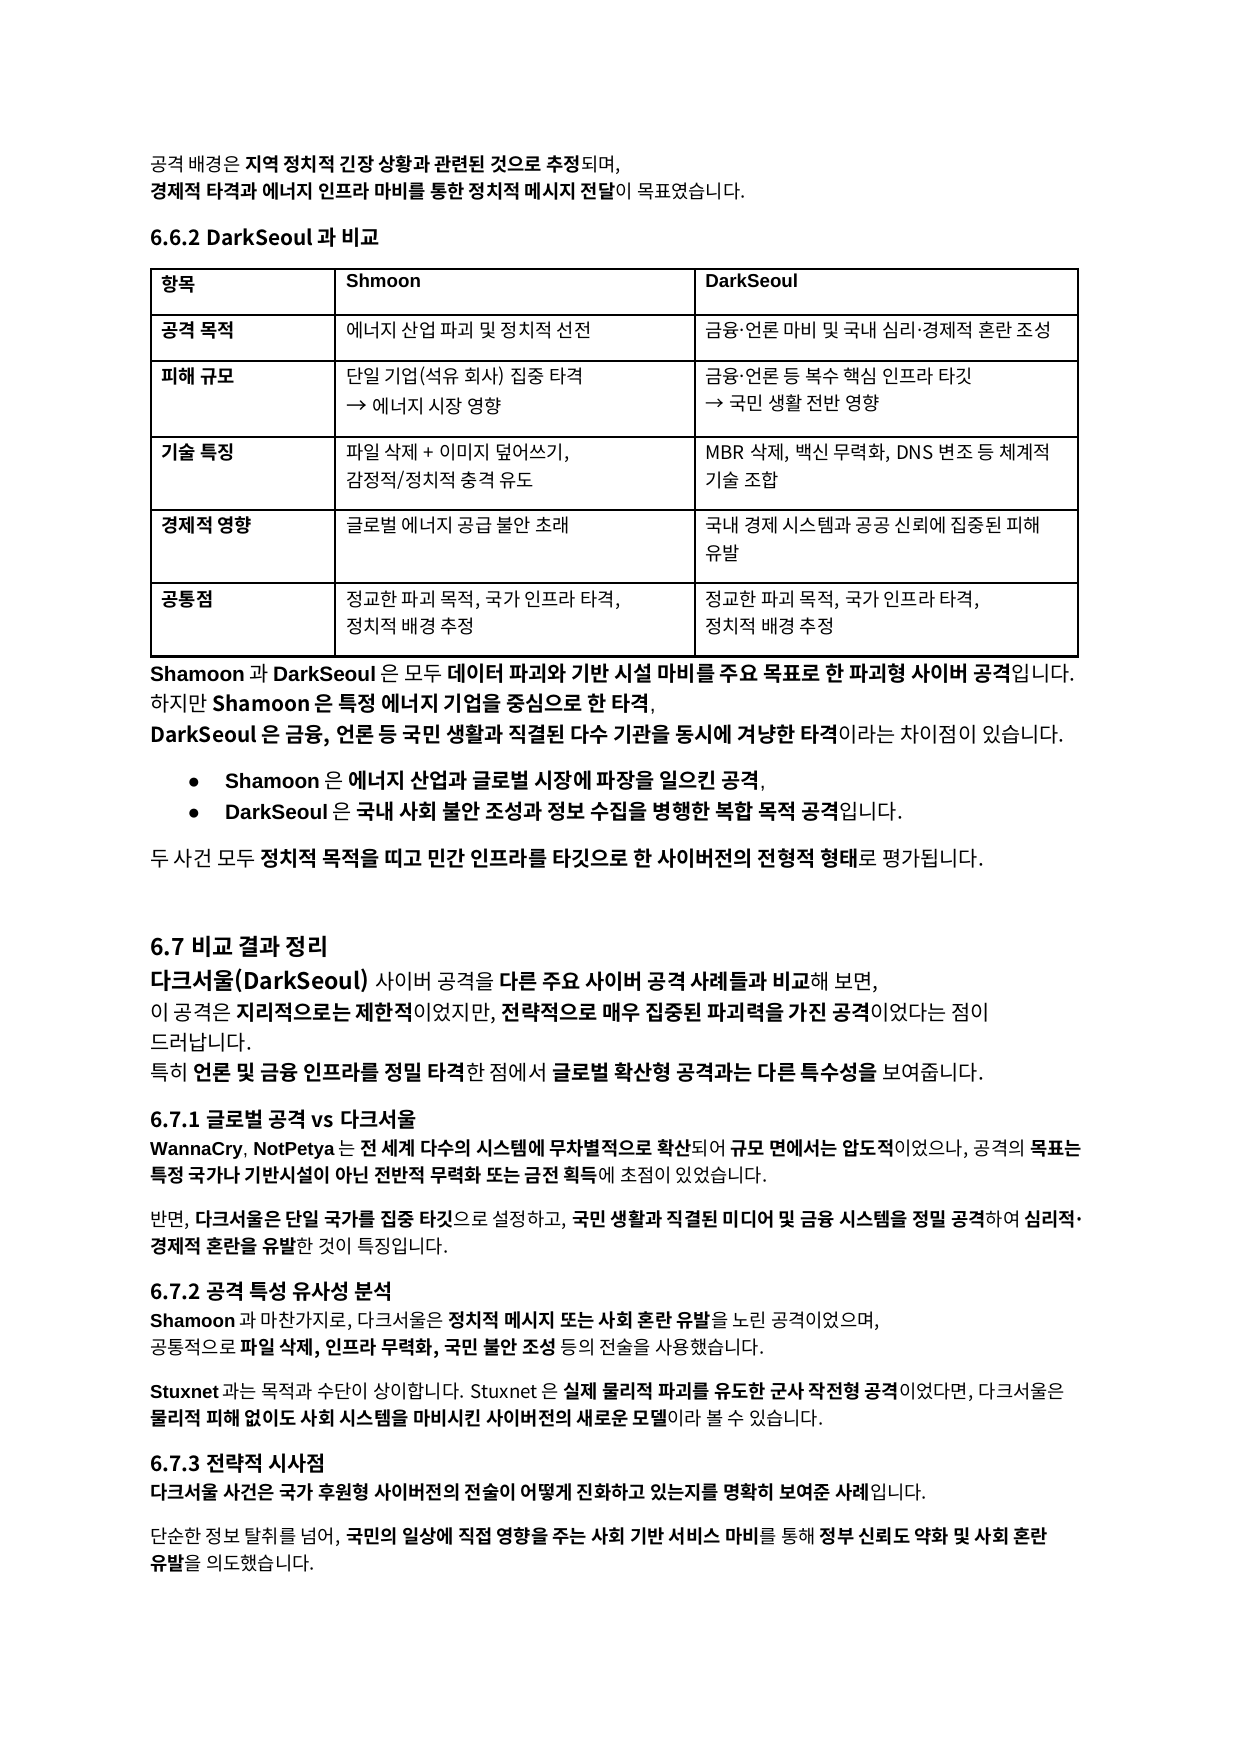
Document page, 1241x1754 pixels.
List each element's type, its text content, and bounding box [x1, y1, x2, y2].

table_header Shmoon [336, 270, 694, 314]
text 6.6.2 DarkSeoul과 비교 [150, 221, 1090, 251]
text 6.7.1 글로벌 공격 vs 다크서울 WannaCry, NotPetya는 전 세계 다수의 시스템에 무차별적으로 확산되어 규모 면에서는 압도적이었으나, 공격의 목표는 특정 국가나 기반시설이 아닌 전반적 무력화 또는 금전 획득에 초점이 있었습니다. [150, 1103, 1090, 1188]
table_cell 경제적 영향 [152, 511, 334, 582]
table_cell 금융·언론 등 복수 핵심 인프라 타깃 → 국민 생활 전반 영향 [696, 362, 1077, 436]
text Stuxnet과는 목적과 수단이 상이합니다. Stuxnet은 실제 물리적 파괴를 유도한 군사 작전형 공격이었다면, 다크서울은 물리적 피해 없이도 사회 시스템을 마비시킨 사이버전의 새로운 모델이라 볼 수 있습니다. [150, 1377, 1090, 1431]
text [150, 150, 1090, 204]
table_cell 파일 삭제 + 이미지 덮어쓰기, 감정적/정치적 충격 유도 [336, 438, 694, 509]
text 6.7.3 전략적 시사점 다크서울 사건은 국가 후원형 사이버전의 전술이 어떻게 진화하고 있는지를 명확히 보여준 사례입니다. [150, 1448, 1090, 1505]
table_header 항목 [152, 270, 334, 314]
text 6.7.2 공격 특성 유사성 분석 Shamoon과 마찬가지로, 다크서울은 정치적 메시지 또는 사회 혼란 유발을 노린 공격이었으며, 공통적으로 파일 삭제, 인프라 무력화, 국민 불안 조성 등의 전술을 사용했습니다. [150, 1275, 1090, 1360]
table_cell 정교한 파괴 목적, 국가 인프라 타격, 정치적 배경 추정 [696, 584, 1077, 655]
table_cell 국내 경제 시스템과 공공 신뢰에 집중된 피해 유발 [696, 511, 1077, 582]
list DarkSeoul은 국내 사회 불안 조성과 정보 수집을 병행한 복합 목적 공격입니다. [187, 795, 1090, 825]
text Shamoon과 DarkSeoul은 모두 데이터 파괴와 기반 시설 마비를 주요 목표로 한 파괴형 사이버 공격입니다. 하지만 Shamoon은 특정 에너지 기업을 중심으로 한 타격, DarkSeoul은 금융, 언론 등 국민 생활과 직결된 다수 기관을 동시에 겨냥한 타격이라는 차이점이 있습니다. [150, 657, 1090, 748]
text 6.7 비교 결과 정리 다크서울(DarkSeoul) 사이버 공격을 다른 주요 사이버 공격 사례들과 비교해 보면, 이 공격은 지리적으로는 제한적이었지만, 전략적으로 매우 집중된 파괴력을 가진 공격이었다는 점이 드러납니다. 특히 언론 및 금융 인프라를 정밀 타격한 점에서 글로벌 확산형 공격과는 다른 특수성을 보여줍니다. [150, 929, 1090, 1086]
table_cell 정교한 파괴 목적, 국가 인프라 타격, 정치적 배경 추정 [336, 584, 694, 655]
table_cell 공통점 [152, 584, 334, 655]
text 두 사건 모두 정치적 목적을 띠고 민간 인프라를 타깃으로 한 사이버전의 전형적 형태로 평가됩니다. [150, 842, 1090, 872]
text 단순한 정보 탈취를 넘어, 국민의 일상에 직접 영향을 주는 사회 기반 서비스 마비를 통해 정부 신뢰도 약화 및 사회 혼란 유발을 의도했습니다. [150, 1522, 1090, 1576]
table_header DarkSeoul [696, 270, 1077, 314]
table_cell 글로벌 에너지 공급 불안 초래 [336, 511, 694, 582]
list Shamoon은 에너지 산업과 글로벌 시장에 파장을 일으킨 공격, [187, 765, 1090, 795]
text 반면, 다크서울은 단일 국가를 집중 타깃으로 설정하고, 국민 생활과 직결된 미디어 및 금융 시스템을 정밀 공격하여 심리적·경제적 혼란을 유발한 것이 특징입니다. [150, 1204, 1090, 1259]
table_cell 단일 기업(석유 회사) 집중 타격 → 에너지 시장 영향 [336, 362, 694, 436]
table_cell 피해 규모 [152, 362, 334, 436]
table_cell 기술 특징 [152, 438, 334, 509]
table_cell 금융·언론 마비 및 국내 심리·경제적 혼란 조성 [696, 316, 1077, 360]
table_cell 공격 목적 [152, 316, 334, 360]
table_cell MBR 삭제, 백신 무력화, DNS 변조 등 체계적 기술 조합 [696, 438, 1077, 509]
table_cell 에너지 산업 파괴 및 정치적 선전 [336, 316, 694, 360]
